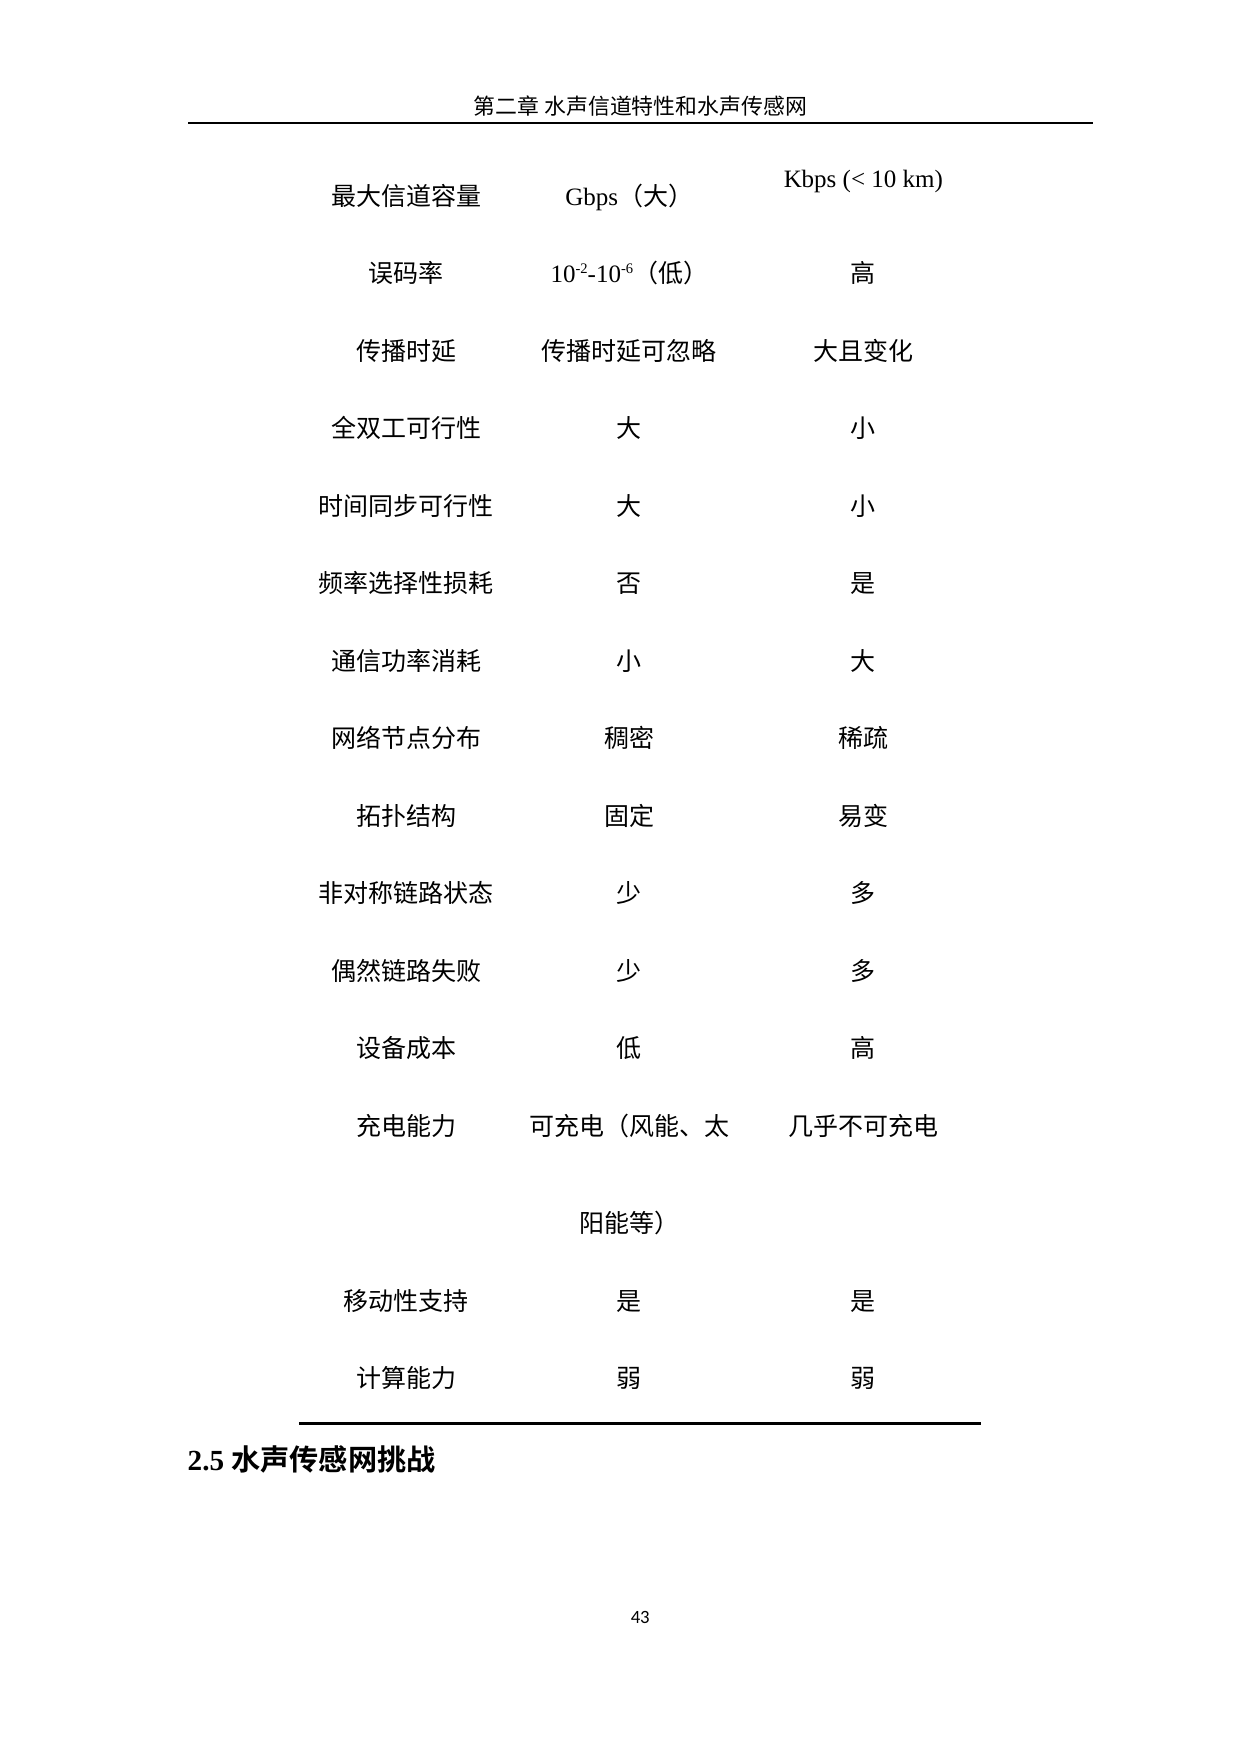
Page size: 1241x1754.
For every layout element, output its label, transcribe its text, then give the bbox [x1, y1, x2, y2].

table_cell 小 [513, 627, 745, 704]
table_cell 10-2-10-6（低） [513, 240, 745, 317]
table_cell 稀疏 [745, 705, 981, 782]
table_cell 高 [745, 1015, 981, 1092]
table_cell 弱 [745, 1345, 981, 1422]
table_cell 网络节点分布 [299, 705, 513, 782]
table_cell 偶然链路失败 [299, 937, 513, 1014]
table_cell 计算能力 [299, 1345, 513, 1422]
table_cell 是 [745, 550, 981, 627]
table_cell 低 [513, 1015, 745, 1092]
table_cell 多 [745, 937, 981, 1014]
table_cell 固定 [513, 782, 745, 859]
table_cell Kbps (< 10 km) [745, 162, 981, 239]
table_cell 移动性支持 [299, 1267, 513, 1344]
table_cell 传播时延可忽略 [513, 317, 745, 394]
table_cell Gbps（大） [513, 162, 745, 239]
table_cell 弱 [513, 1345, 745, 1422]
table_cell 通信功率消耗 [299, 627, 513, 704]
table_cell 大 [745, 627, 981, 704]
table_cell 少 [513, 937, 745, 1014]
table_cell 时间同步可行性 [299, 472, 513, 549]
table_cell 大 [513, 472, 745, 549]
table_cell 易变 [745, 782, 981, 859]
table_cell 稠密 [513, 705, 745, 782]
table_cell 是 [513, 1267, 745, 1344]
table_cell 拓扑结构 [299, 782, 513, 859]
table_cell 高 [745, 240, 981, 317]
table_cell 非对称链路状态 [299, 860, 513, 937]
table_cell 是 [745, 1267, 981, 1344]
table_cell 误码率 [299, 240, 513, 317]
table_cell 多 [745, 860, 981, 937]
table_cell 大且变化 [745, 317, 981, 394]
table_cell 否 [513, 550, 745, 627]
table_cell 最大信道容量 [299, 162, 513, 239]
table_cell 少 [513, 860, 745, 937]
table_cell 几乎不可充电 [745, 1092, 981, 1267]
text 2.5 水声传感网挑战 [187, 1425, 1093, 1490]
table_cell 小 [745, 395, 981, 472]
table_cell 设备成本 [299, 1015, 513, 1092]
table_cell 充电能力 [299, 1092, 513, 1267]
table_cell 大 [513, 395, 745, 472]
table_cell 小 [745, 472, 981, 549]
table_cell 频率选择性损耗 [299, 550, 513, 627]
table_cell 全双工可行性 [299, 395, 513, 472]
table_cell 传播时延 [299, 317, 513, 394]
table_cell 可充电（风能、太阳能等） [513, 1092, 745, 1267]
